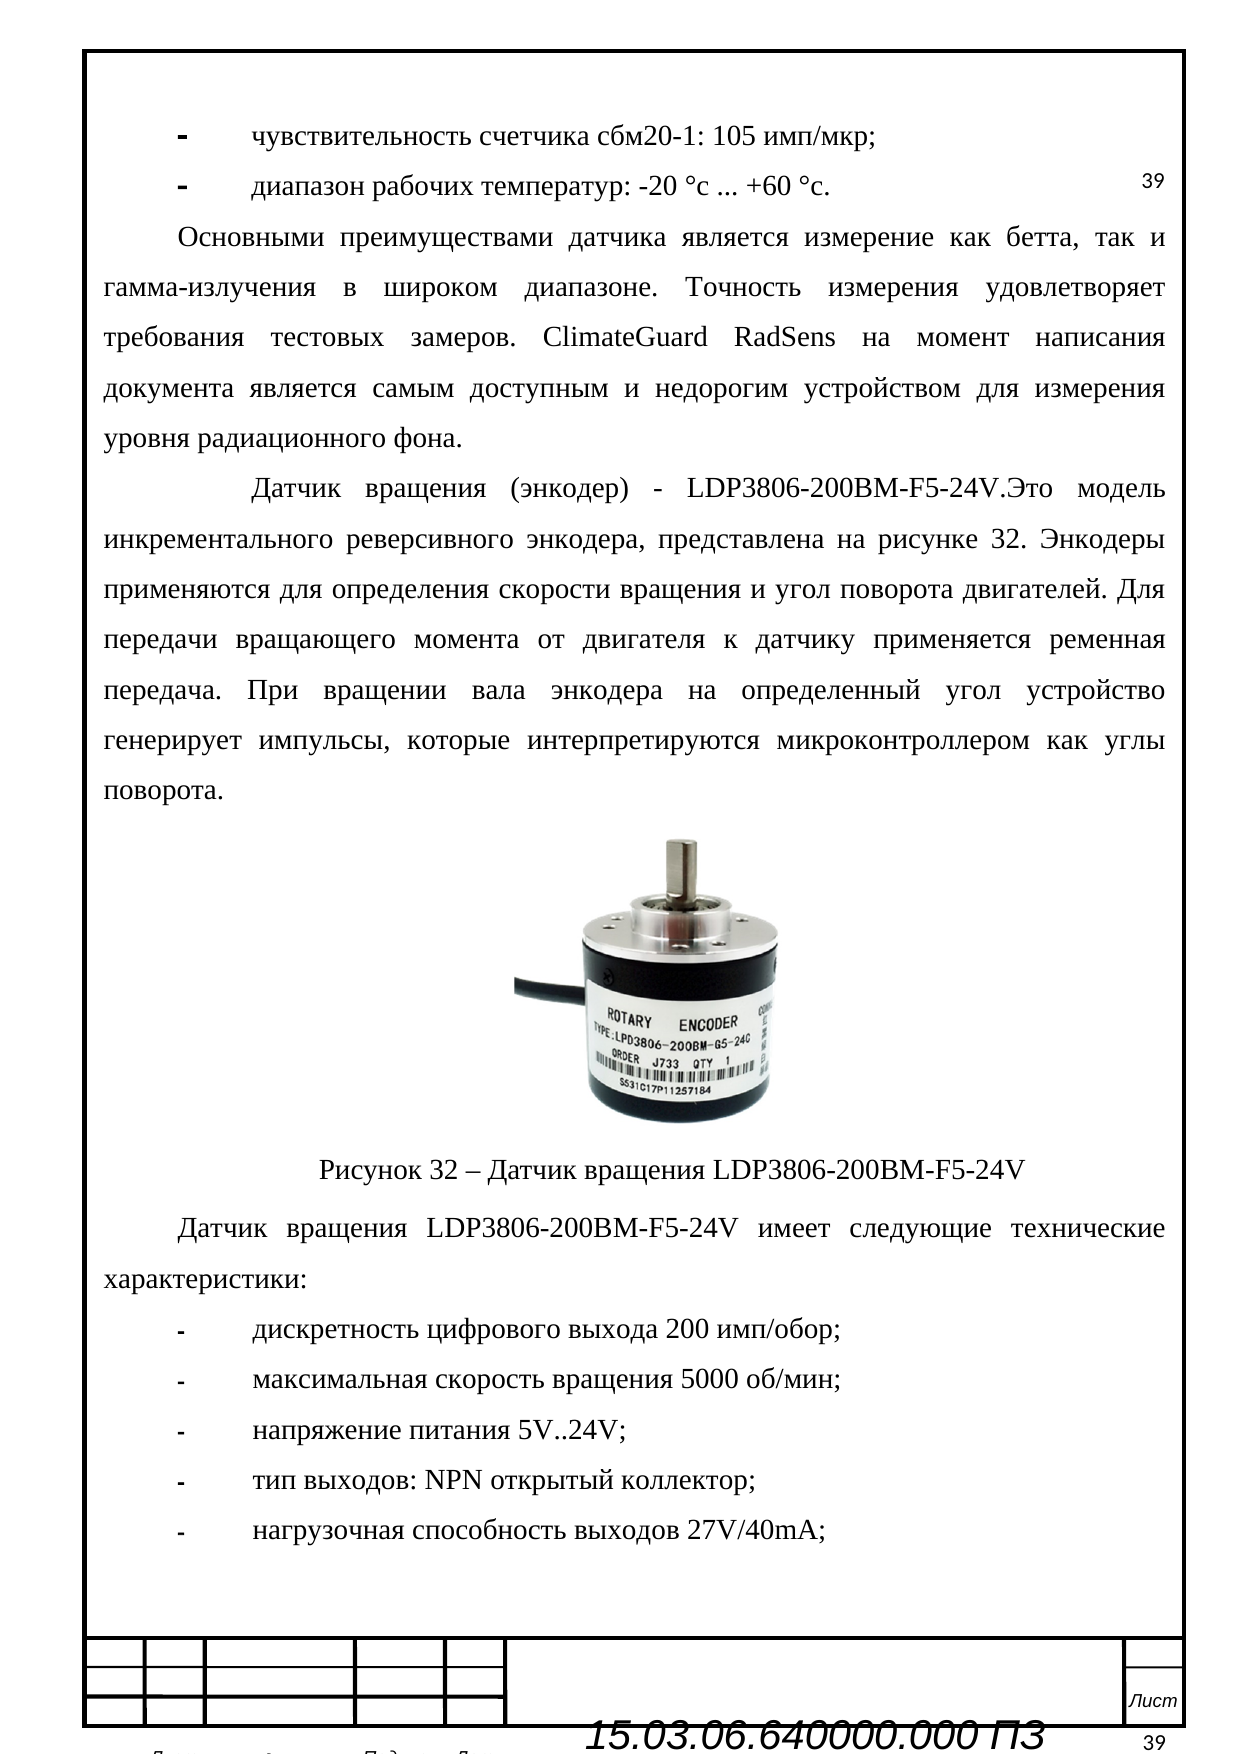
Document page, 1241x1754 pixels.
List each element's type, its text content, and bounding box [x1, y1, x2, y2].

list максимальная скорость вращения 5000 об/мин; [103, 1362, 1166, 1395]
text Основными преимуществами датчика является измерение как бетта, так и гамма-излучения в широком диапазоне. Точность измерения удовлетворяет требования тестовых замеров. ClimateGuard RadSens на момент написания документа является самым доступным и недорогим устройством для измерения уровня радиационного фона. [103, 219, 1166, 454]
text Датчик вращения LDP3806-200BM-F5-24V имеет следующие технические характеристики: [103, 1211, 1166, 1294]
text Рисунок 32 – Датчик вращения LDP3806-200BM-F5-24V [103, 1152, 1166, 1186]
list дискретность цифрового выхода 200 имп/обор; [103, 1311, 1166, 1345]
list чувствительность счетчика сбм20-1: 105 имп/мкр; [103, 118, 1166, 152]
list тип выходов: NPN открытый коллектор; [103, 1462, 1166, 1496]
text Датчик вращения (энкодер) - LDP3806-200BM-F5-24V.Это модель инкрементального реверсивного энкодера, представлена на рисунке 32. Энкодеры применяются для определения скорости вращения и угол поворота двигателей. Для передачи вращающего момента от двигателя к датчику применяется ременная передача. При вращении вала энкодера на определенный угол устройство генерирует импульсы, которые интерпретируются микроконтроллером как углы поворота. [103, 471, 1166, 806]
picture [514, 822, 830, 1138]
list нагрузочная способность выходов 27V/40mA; [103, 1512, 1166, 1546]
list напряжение питания 5V..24V; [103, 1412, 1166, 1445]
list диапазон рабочих температур: -20 °c ... +60 °c. [103, 168, 1166, 202]
